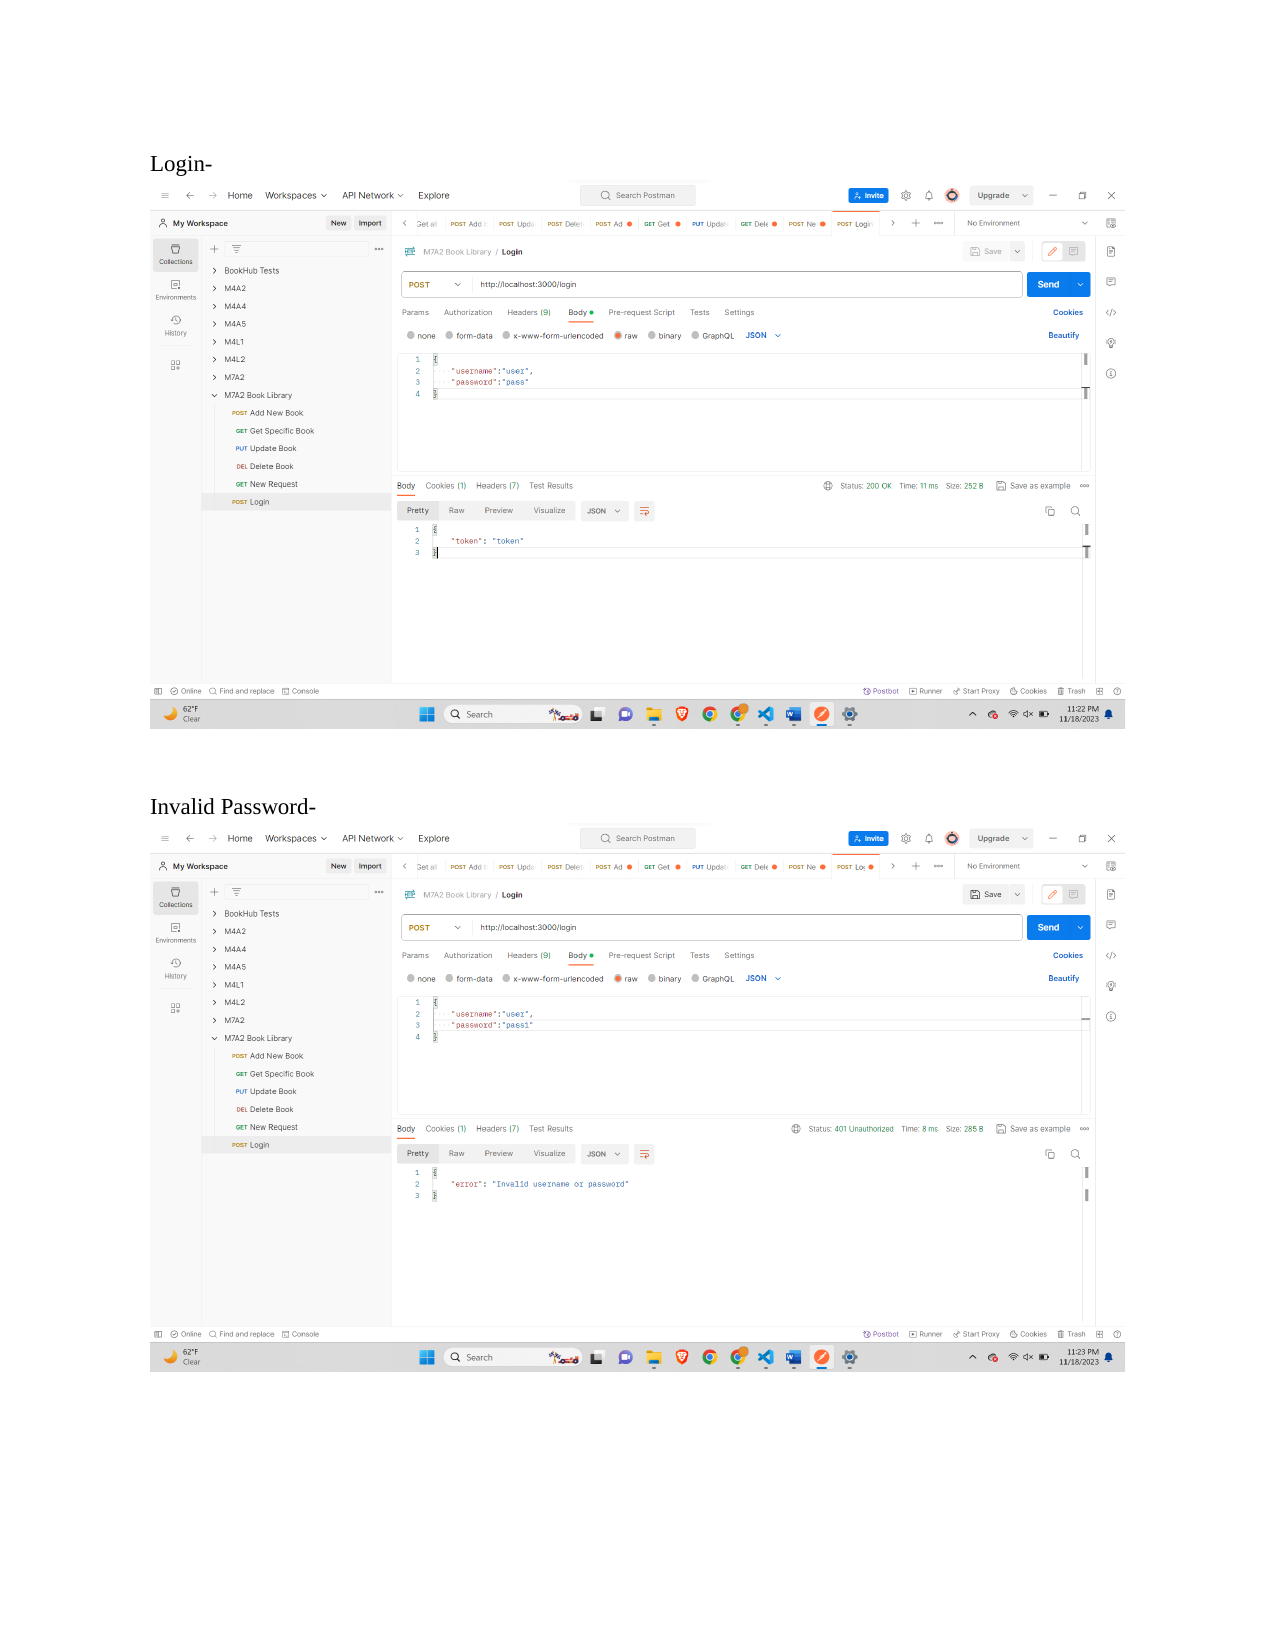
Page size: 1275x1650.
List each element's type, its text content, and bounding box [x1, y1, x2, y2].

text Login- [150, 150, 1125, 176]
text Invalid Password- [150, 793, 1125, 819]
picture [150, 180, 1125, 729]
picture [150, 823, 1125, 1372]
